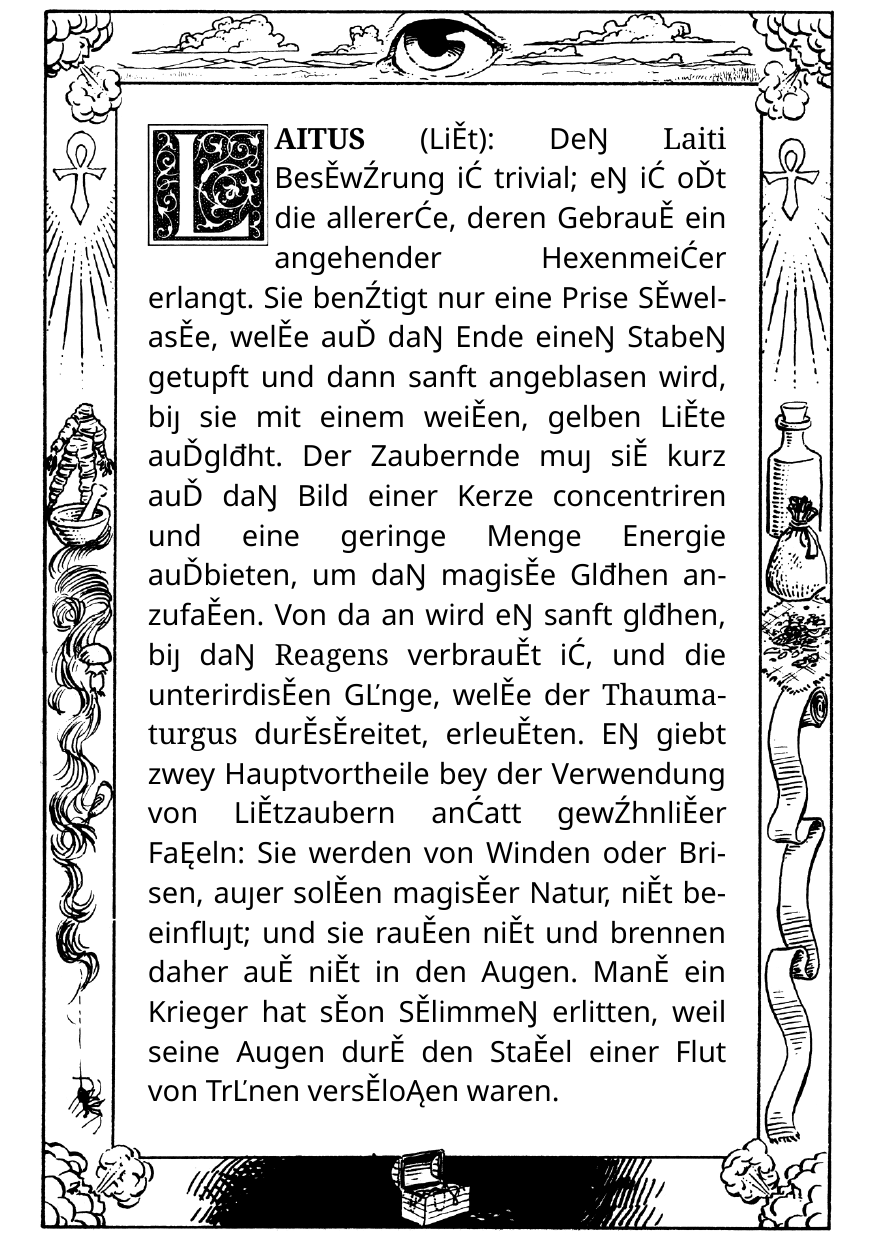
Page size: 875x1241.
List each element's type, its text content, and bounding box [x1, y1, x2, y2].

text AITUS (LiĚt): DeŊ Laiti BesĚwŹrung iĆ trivial; eŊ iĆ oĎt die allererĆe, deren GebrauĚ ein angehender HexenmeiĆer erlangt. Sie benŹtigt nur eine Prise SĚwelasĚe, welĚe auĎ daŊ Ende eineŊ StabeŊ getupft und dann sanft angeblasen wird, biȷ sie mit einem weiĚen, gelben LiĚte auĎglđht. Der Zaubernde muȷ siĚ kurz auĎ daŊ Bild einer Kerze concentriren und eine geringe Menge Energie auĎbieten, um daŊ magisĚe Glđhen anzufaĚen. Von da an wird eŊ sanft glđhen, biȷ daŊ Reagens verbrauĚt iĆ, und die unterirdisĚen GĽnge, welĚe der Thaumaturgus durĚsĚreitet, erleuĚten. EŊ giebt zwey Hauptvortheile bey der Verwendung von LiĚtzaubern anĆatt gewŹhnliĚer FaĘeln: Sie werden von Winden oder Brisen, auȷer solĚen magisĚer Natur, niĚt beeinfluȷt; und sie rauĚen niĚt und brennen daher auĚ niĚt in den Augen. ManĚ ein Krieger hat sĚon SĚlimmeŊ erlitten, weil seine Augen durĚ den StaĚel einer Flut von TrĽnen versĚloĄen waren. [148, 118, 726, 1110]
picture [40, 9, 834, 1231]
